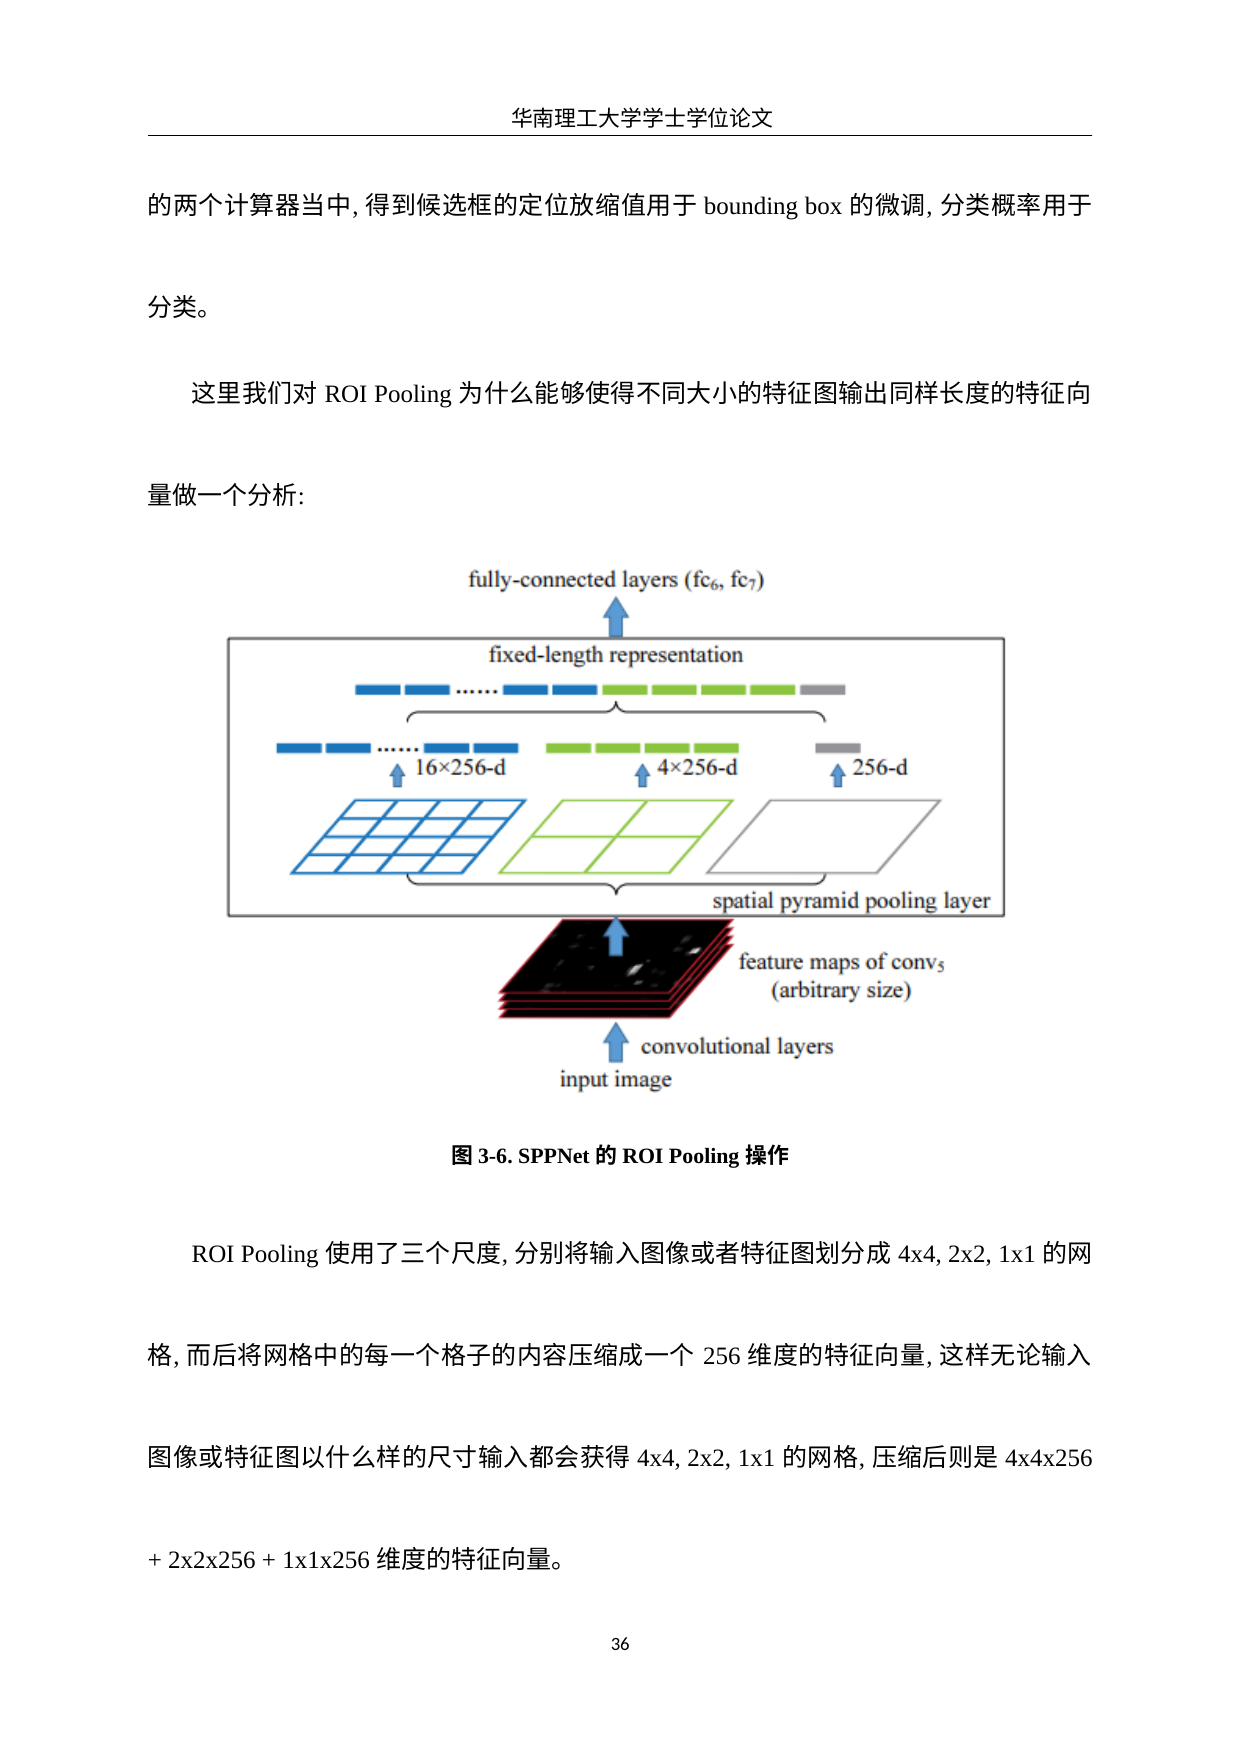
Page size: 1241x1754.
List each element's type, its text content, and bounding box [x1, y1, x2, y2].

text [148, 170, 1092, 339]
text ROI Pooling 使用了三个尺度, 分别将输入图像或者特征图划分成 4x4, 2x2, 1x1 的网格, 而后将网格中的每一个格子的内容压缩成一个 256 维度的特征向量, 这样无论输入图像或特征图以什么样的尺寸输入都会获得 4x4, 2x2, 1x1 的网格, 压缩后则是 4x4x256 + 2x2x256 + 1x1x256 维度的特征向量。 [148, 1218, 1092, 1591]
text 这里我们对 ROI Pooling 为什么能够使得不同大小的特征图输出同样长度的特征向量做一个分析: [148, 358, 1092, 527]
text 图3-6. SPPNet 的 ROI Pooling 操作 [148, 1137, 1092, 1171]
picture [217, 562, 1024, 1104]
